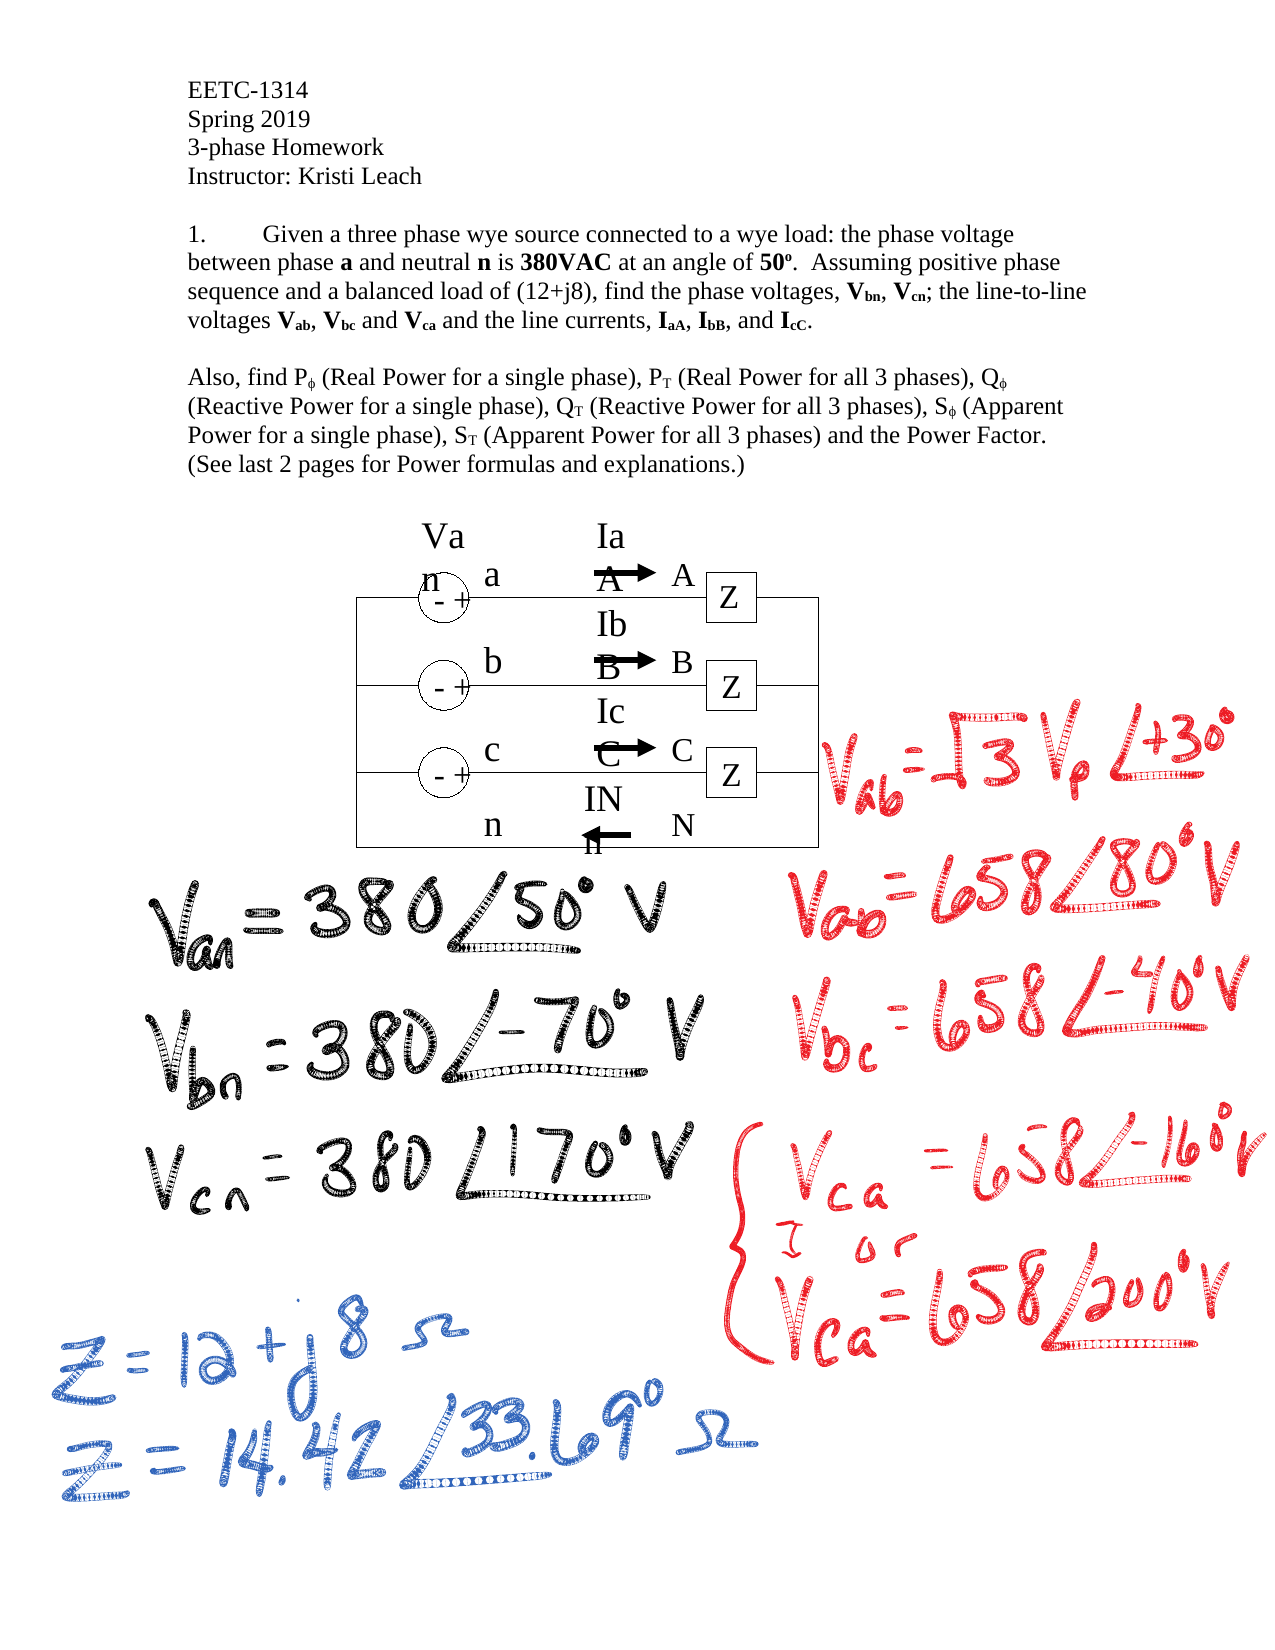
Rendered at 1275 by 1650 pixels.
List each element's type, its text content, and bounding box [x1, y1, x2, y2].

list Given a three phase wye source connected to a wye load: the phase voltage between phase a and neutral n is 380VAC at an angle of 50o. Assuming positive phase sequence and a balanced load of (12+j8), find the phase voltages, Vbn, Vcn; the line-to-line voltages Vab, Vbc and Vca and the line currents, IaA, IbB, and IcC. [187, 219, 1087, 334]
text Also, find Pϕ (Real Power for a single phase), PT (Real Power for all 3 phases), Qϕ (Reactive Power for a single phase), QT (Reactive Power for all 3 phases), Sϕ (Apparent Power for a single phase), ST (Apparent Power for all 3 phases) and the Power Factor. (See last 2 pages for Power formulas and explanations.) [187, 362, 1087, 477]
